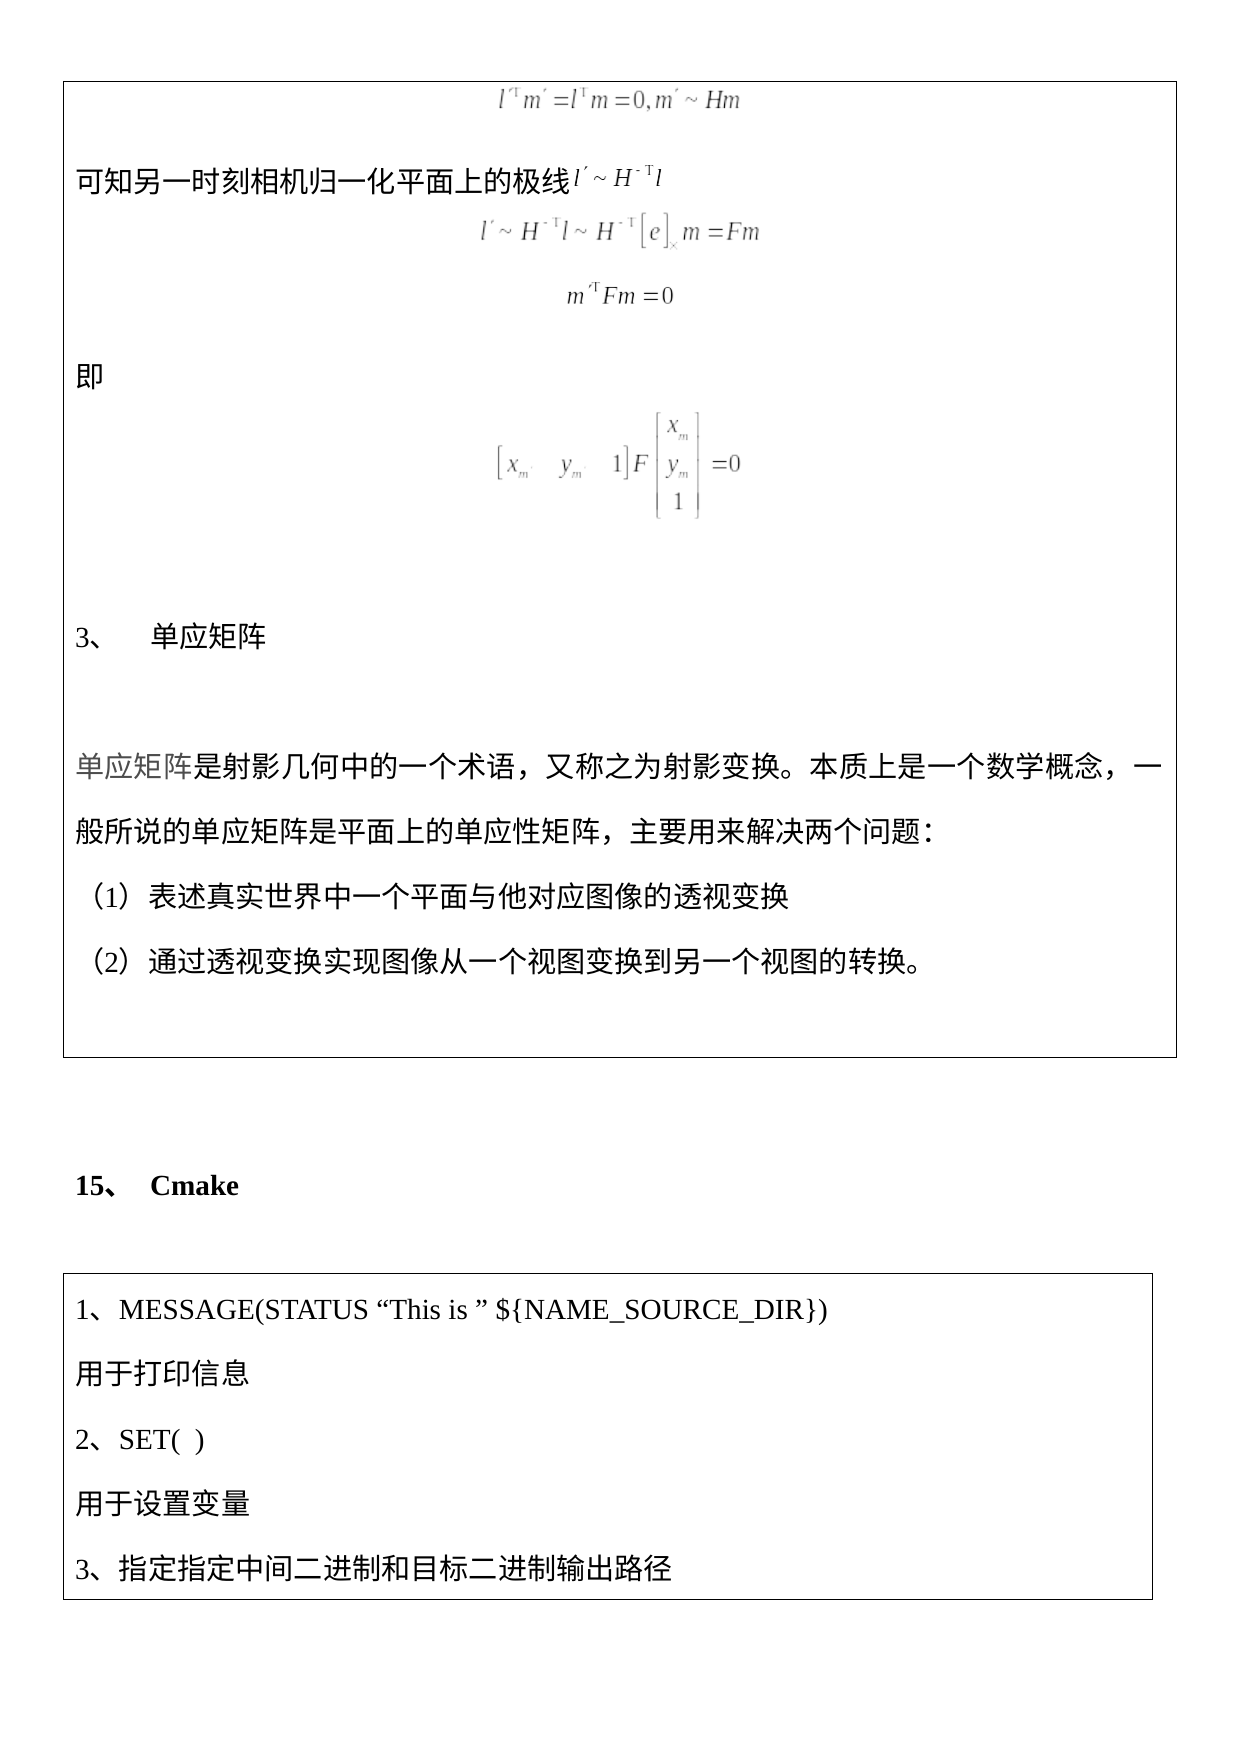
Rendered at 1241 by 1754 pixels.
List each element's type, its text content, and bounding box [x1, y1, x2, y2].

subtitle Cmake [75, 1150, 1165, 1215]
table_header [64, 82, 1176, 1057]
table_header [64, 1274, 1152, 1599]
